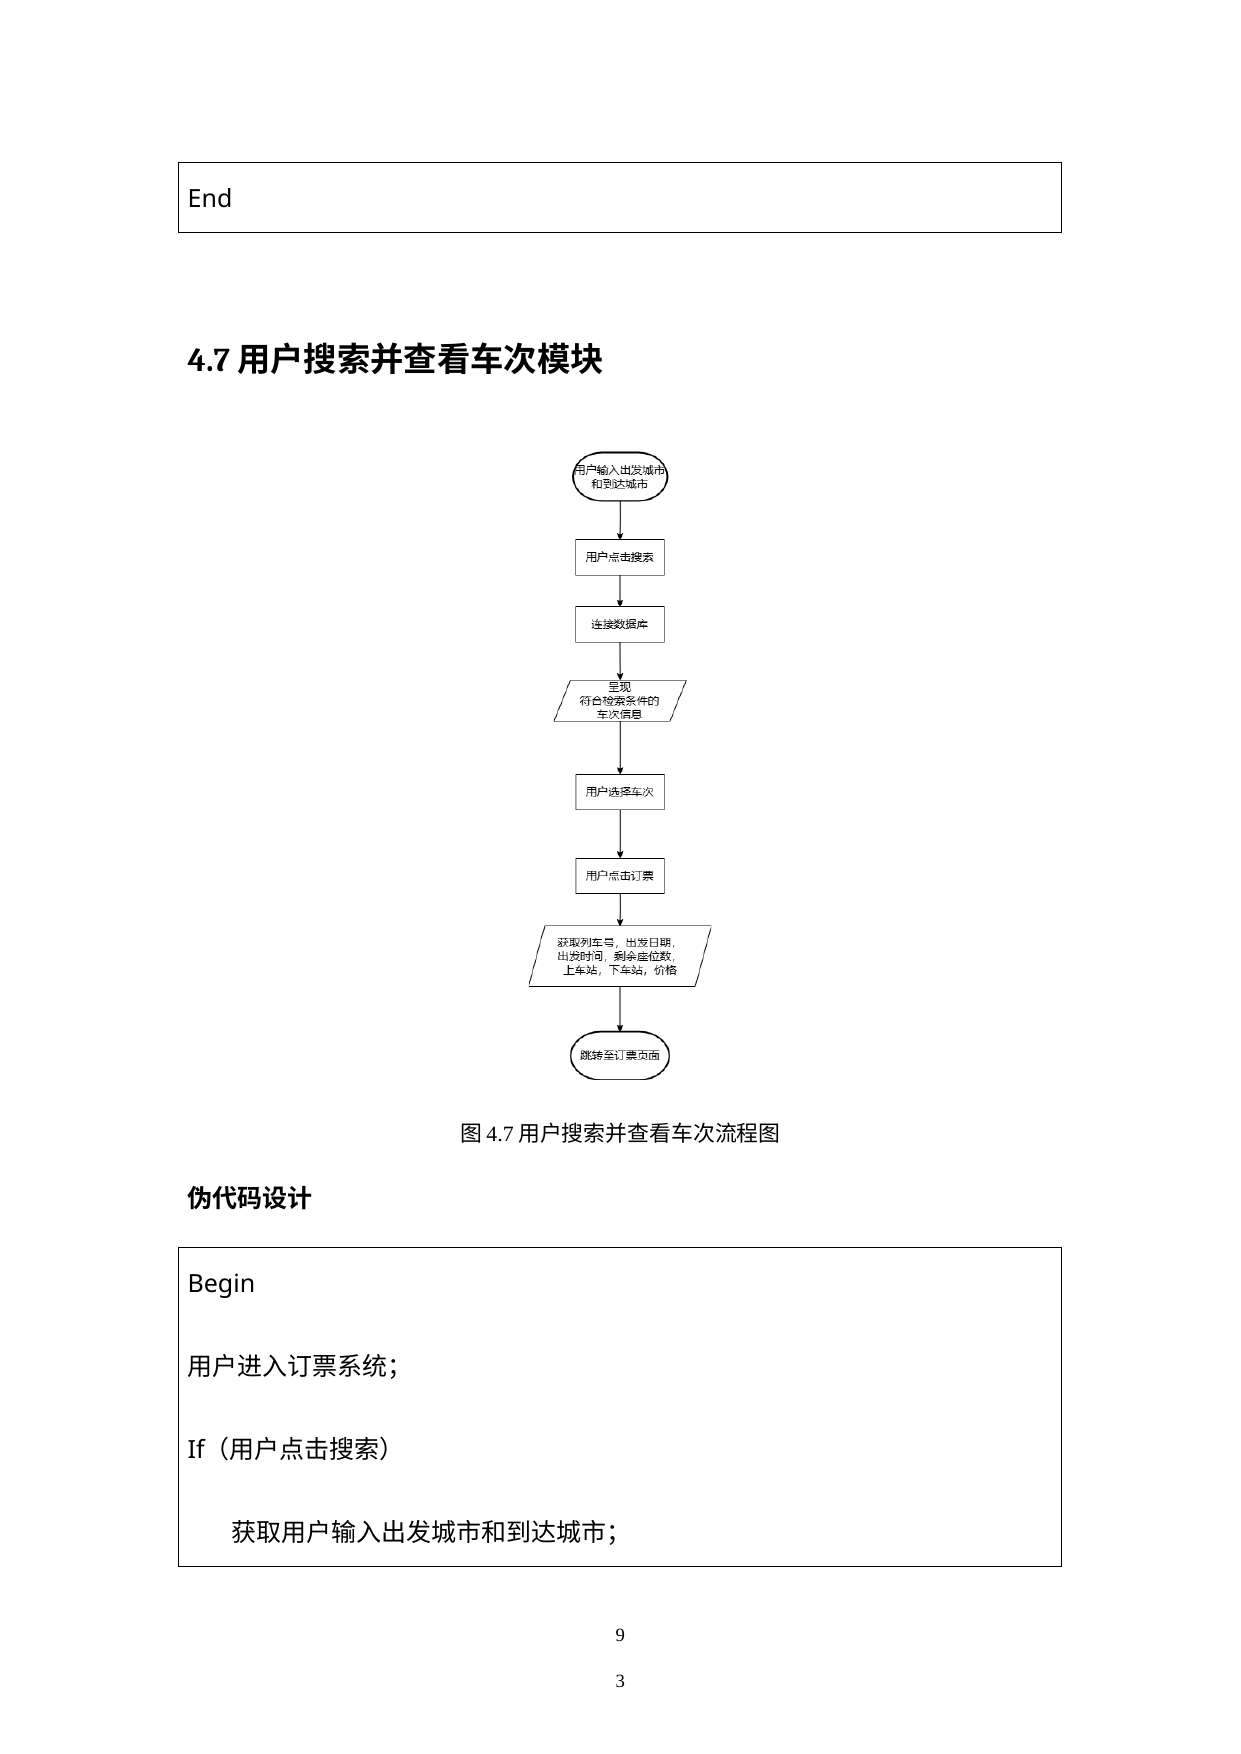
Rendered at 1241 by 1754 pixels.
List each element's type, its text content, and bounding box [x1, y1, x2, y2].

text 图4.7用户搜索并查看车次流程图 [187, 1116, 1053, 1148]
text 获取用户输入出发城市和到达城市； [179, 1495, 1061, 1566]
text If（用户点击搜索） [179, 1412, 1061, 1480]
picture [528, 451, 712, 1080]
text End [179, 163, 1061, 232]
text 伪代码设计 [187, 1164, 1053, 1229]
text Begin [179, 1248, 1061, 1315]
text 用户进入订票系统； [179, 1329, 1061, 1397]
subtitle 4.7用户搜索并查看车次模块 [187, 324, 1053, 389]
